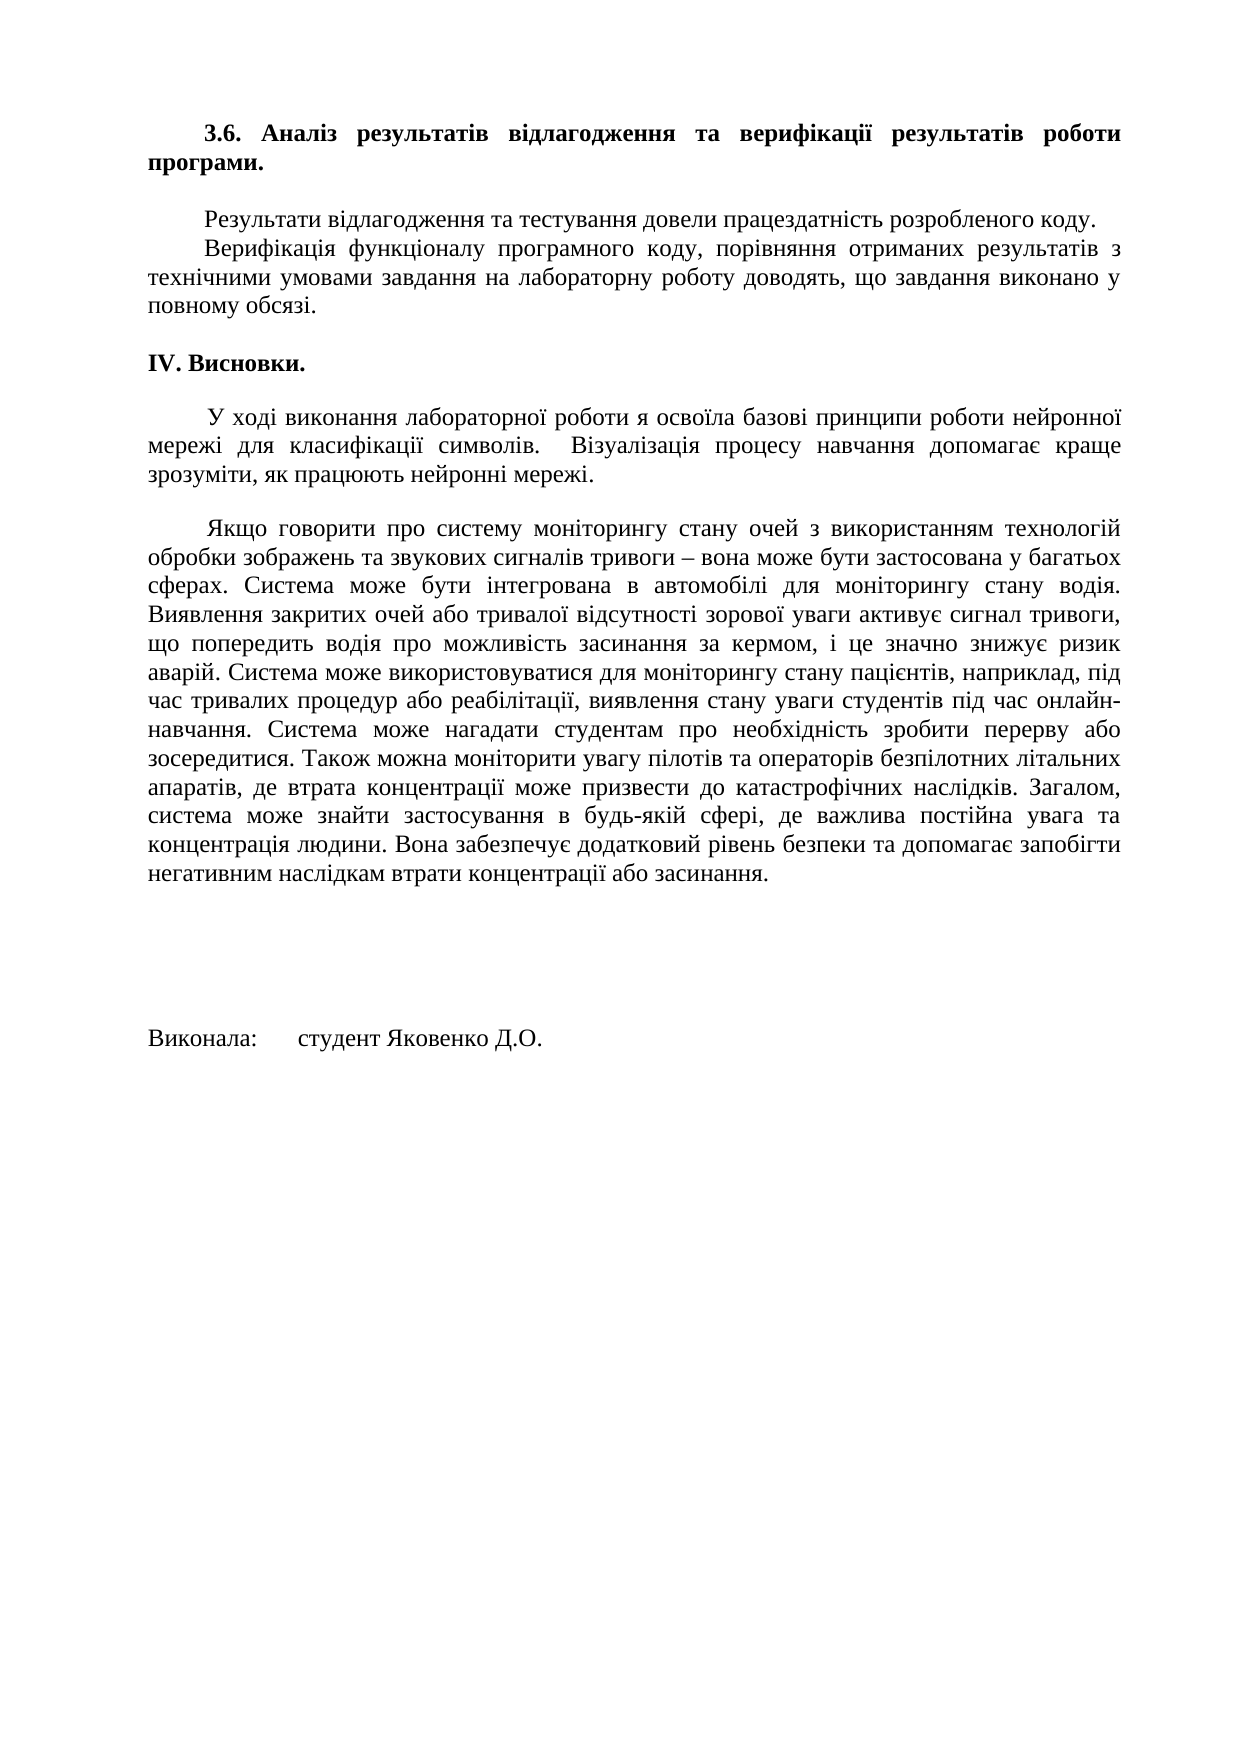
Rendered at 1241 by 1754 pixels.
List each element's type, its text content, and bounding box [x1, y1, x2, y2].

text Верифікація функціоналу програмного коду, порівняння отриманих результатів з технічними умовами завдання на лабораторну роботу доводять, що завдання виконано у повному обсязі. [148, 233, 1122, 319]
text Результати відлагодження та тестування довели працездатність розробленого коду. [148, 204, 1122, 233]
text У ході виконання лабораторної роботи я освоїла базові принципи роботи нейронної мережі для класифікації символів. Візуалізація процесу навчання допомагає краще зрозуміти, як працюють нейронні мережі. [148, 402, 1122, 488]
text Виконала: студент Яковенко Д.О. [148, 1023, 1122, 1052]
text IV. Висновки. [148, 348, 1122, 377]
text Якщо говорити про систему моніторингу стану очей з використанням технологій обробки зображень та звукових сигналів тривоги – вона може бути застосована у багатьох сферах. Система може бути інтегрована в автомобілі для моніторингу стану водія. Виявлення закритих очей або тривалої відсутності зорової уваги активує сигнал тривоги, що попередить водія про можливість засинання за кермом, і це значно знижує ризик аварій. Система може використовуватися для моніторингу стану пацієнтів, наприклад, під час тривалих процедур або реабілітації, виявлення стану уваги студентів під час онлайн-навчання. Система може нагадати студентам про необхідність зробити перерву або зосередитися. Також можна моніторити увагу пілотів та операторів безпілотних літальних апаратів, де втрата концентрації може призвести до катастрофічних наслідків. Загалом, система може знайти застосування в будь-якій сфері, де важлива постійна увага та концентрація людини. Вона забезпечує додатковий рівень безпеки та допомагає запобігти негативним наслідкам втрати концентрації або засинання. [148, 513, 1122, 887]
text 3.6. Аналіз результатів відлагодження та верифікації результатів роботи програми. [148, 118, 1122, 176]
